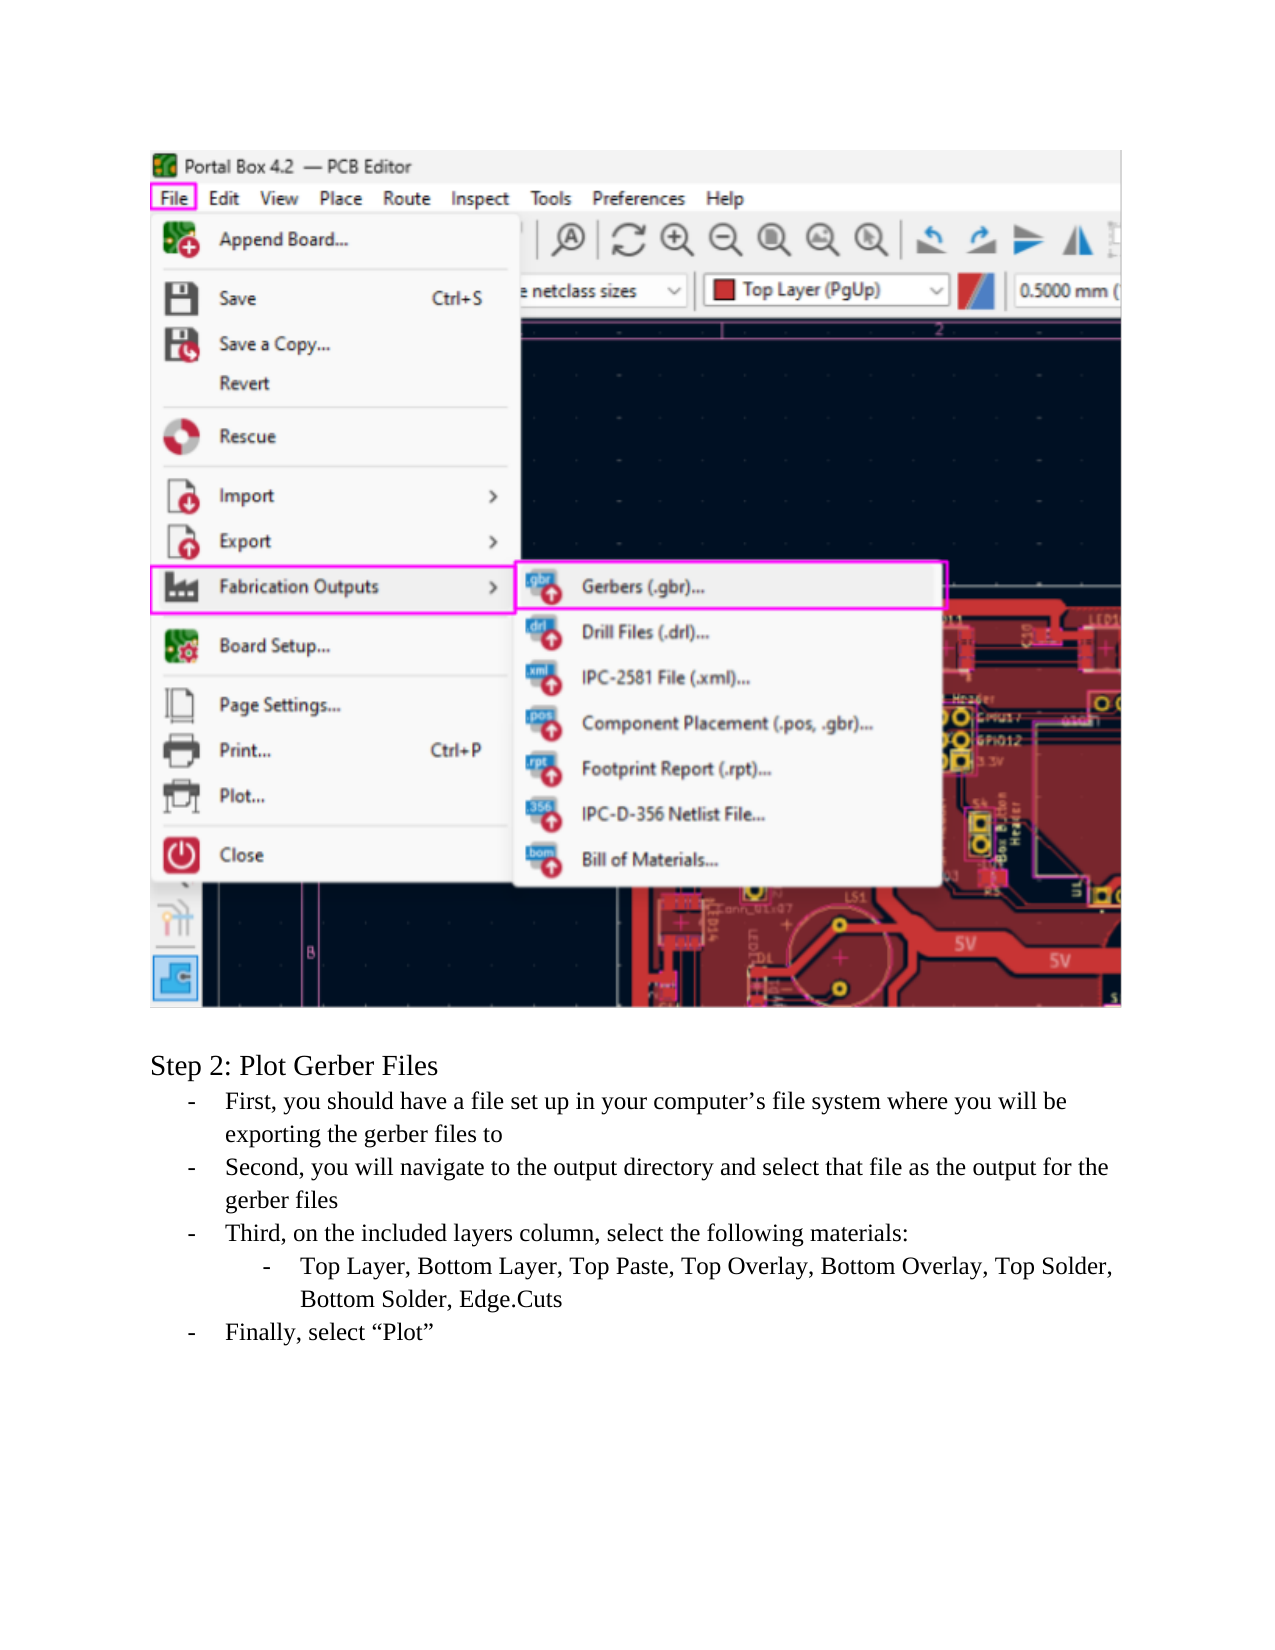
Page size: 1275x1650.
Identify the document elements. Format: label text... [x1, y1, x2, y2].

text Step 2: Plot Gerber Files [150, 1048, 1125, 1081]
list First, you should have a file set up in your computer’s file system where you will be exporting the gerber files to [187, 1086, 1125, 1148]
picture [150, 150, 1125, 1011]
list Second, you will navigate to the output directory and select that file as the output for the gerber files [187, 1152, 1125, 1214]
list Finally, select “Plot” [187, 1317, 1125, 1346]
list Third, on the included layers column, select the following materials: [187, 1218, 1125, 1247]
list Top Layer, Bottom Layer, Top Paste, Top Overlay, Bottom Overlay, Top Solder, Bottom Solder, Edge.Cuts [262, 1251, 1125, 1313]
